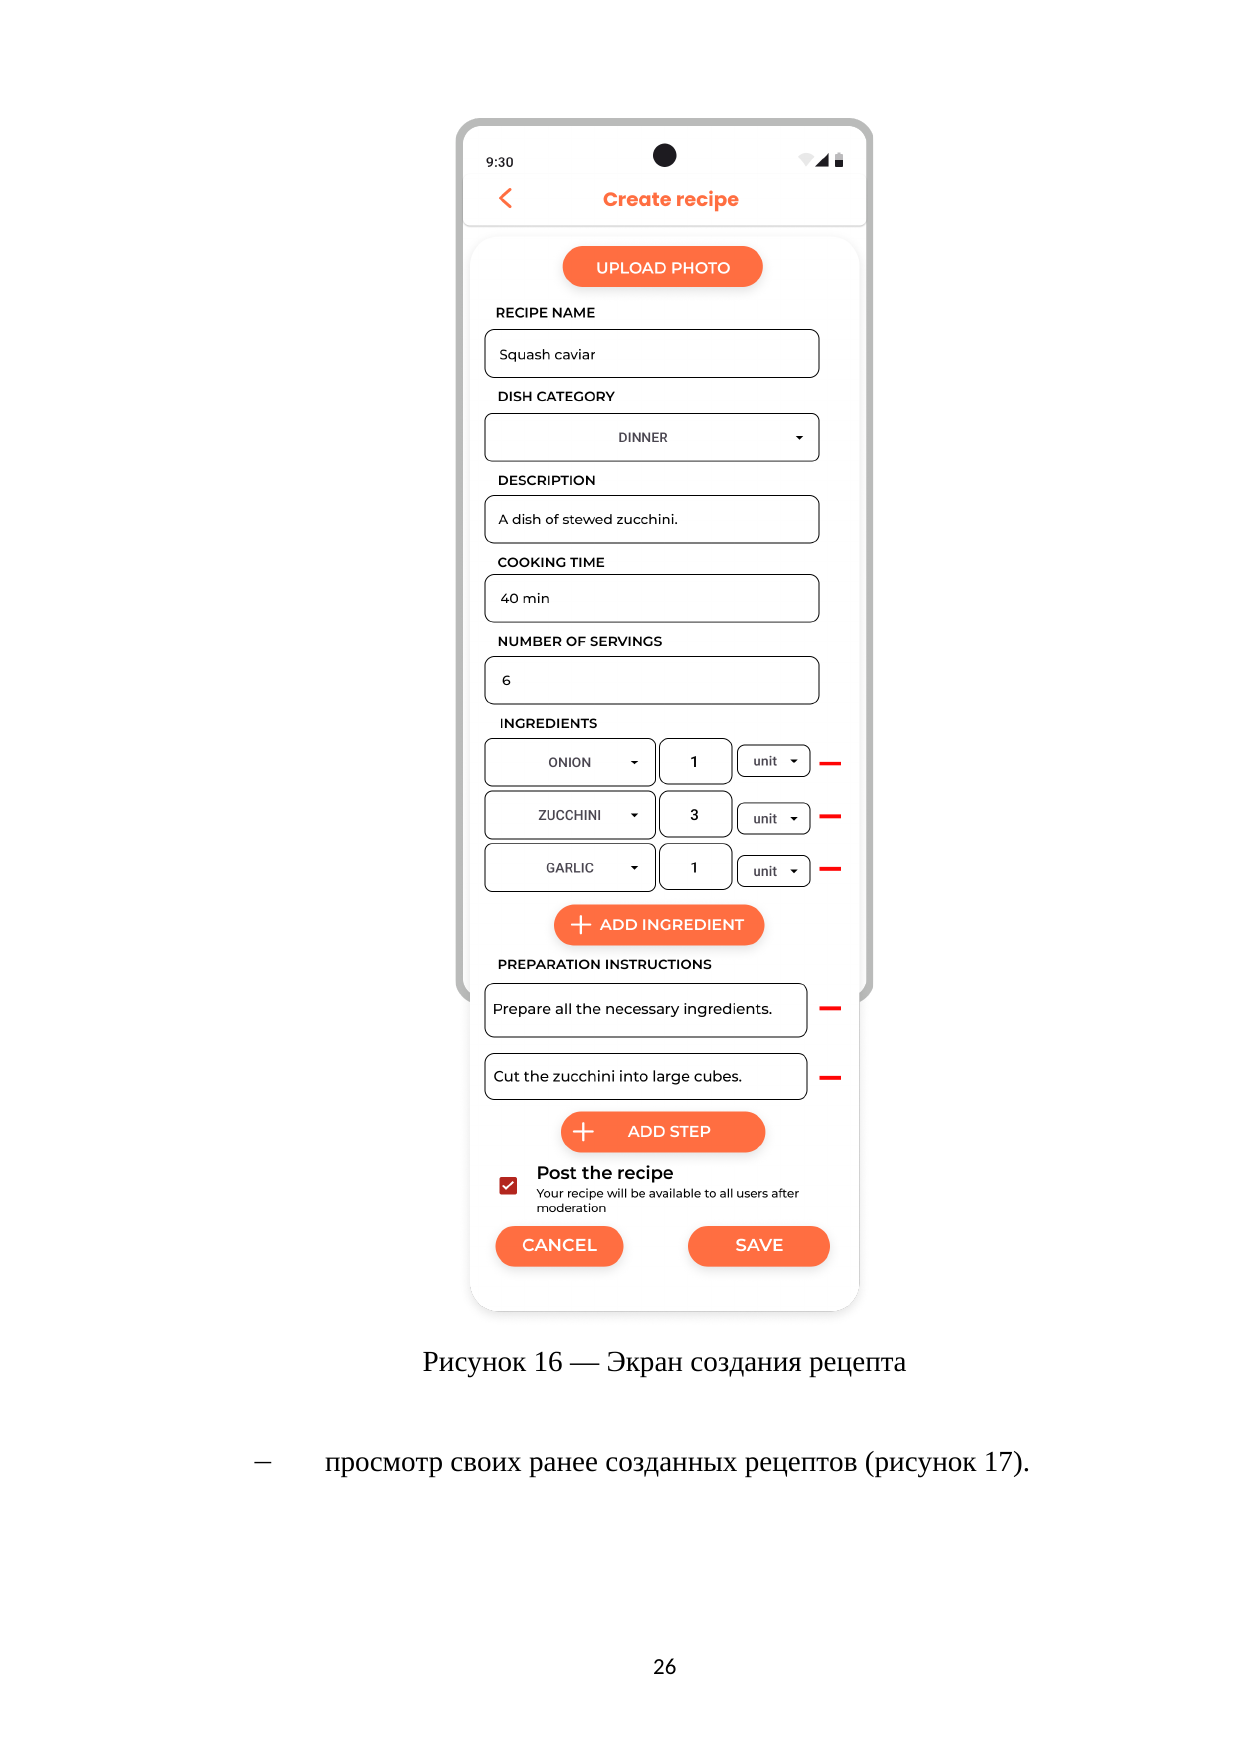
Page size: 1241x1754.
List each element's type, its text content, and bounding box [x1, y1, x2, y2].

picture [455, 118, 874, 1327]
text Экран создания рецепта [177, 1344, 1152, 1377]
text просмотр своих ранее созданных рецептов (рисунок 17). [177, 1444, 1152, 1478]
